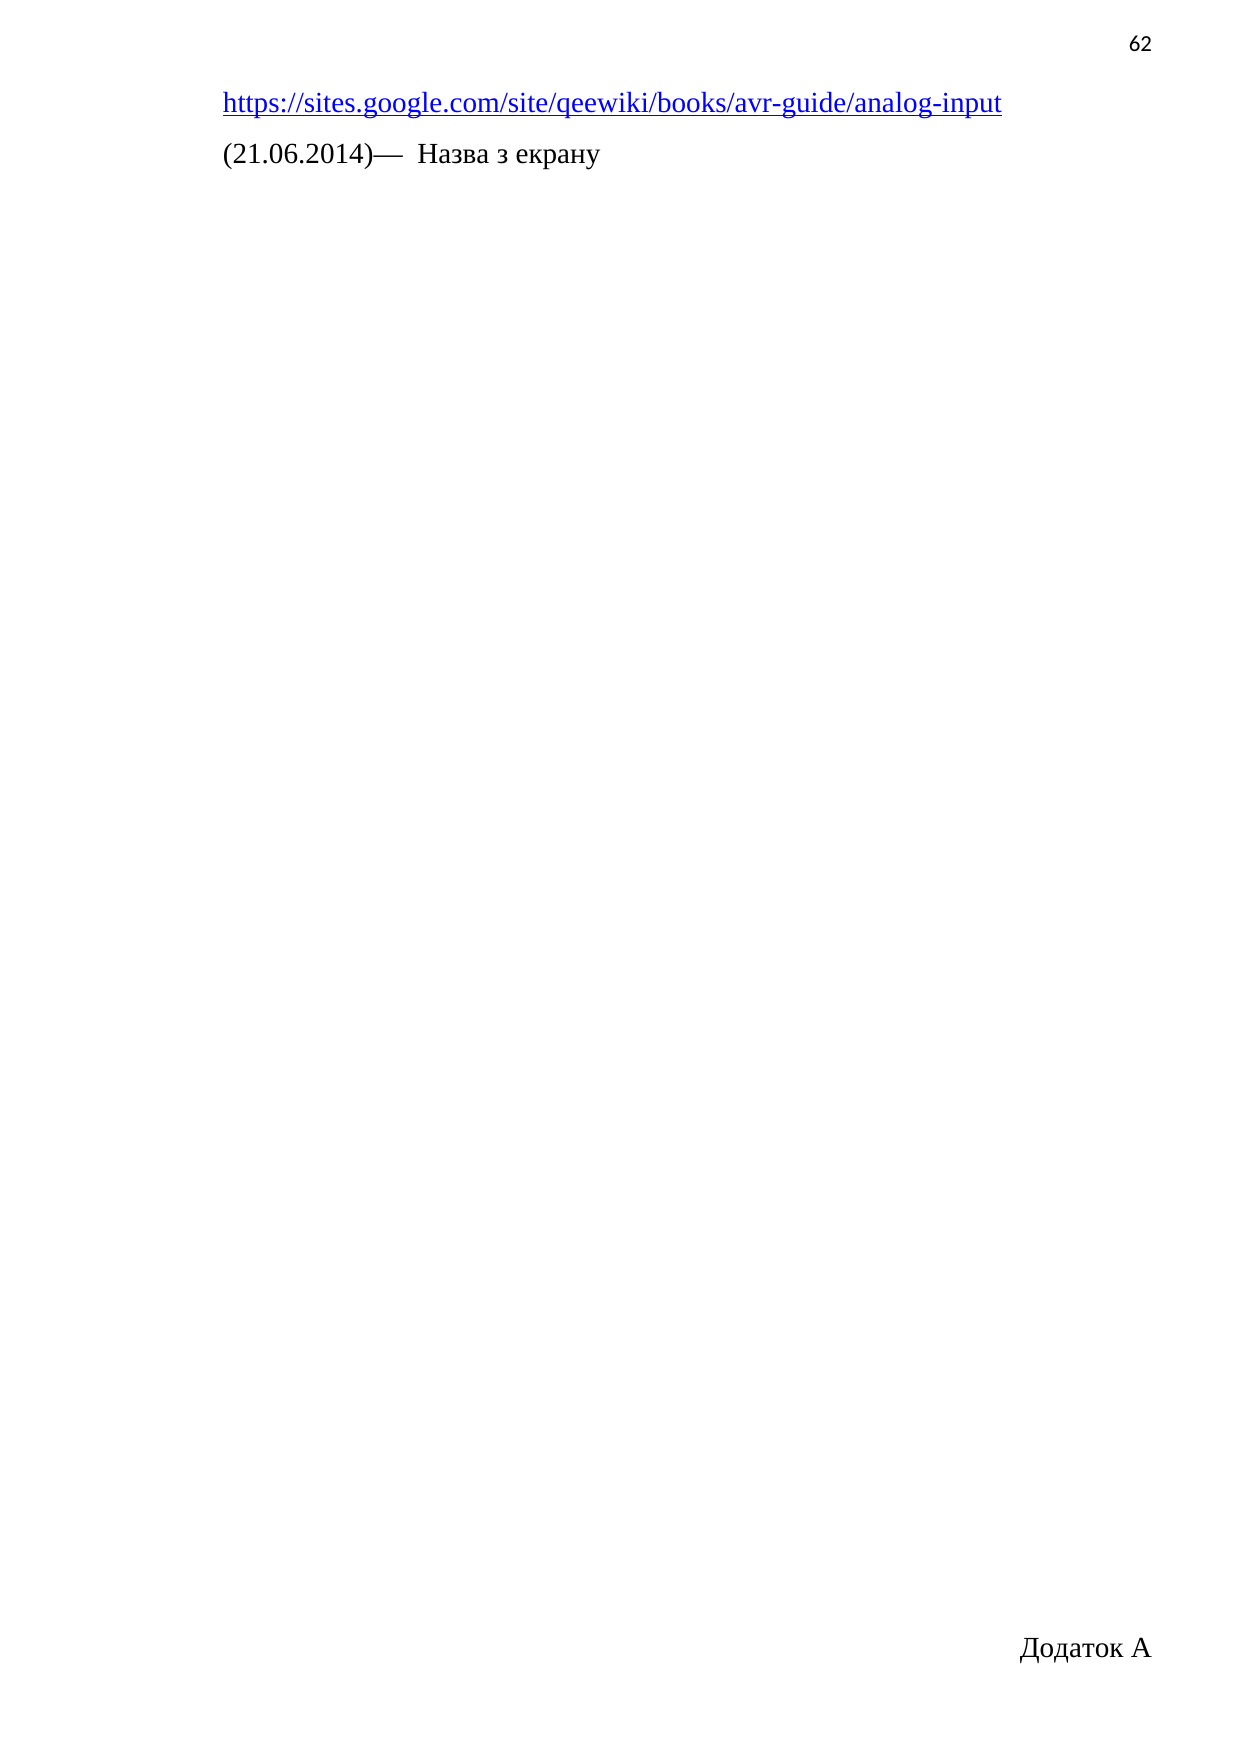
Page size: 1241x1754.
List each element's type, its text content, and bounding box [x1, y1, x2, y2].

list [185, 86, 1152, 169]
text Додаток А [148, 1630, 1152, 1663]
